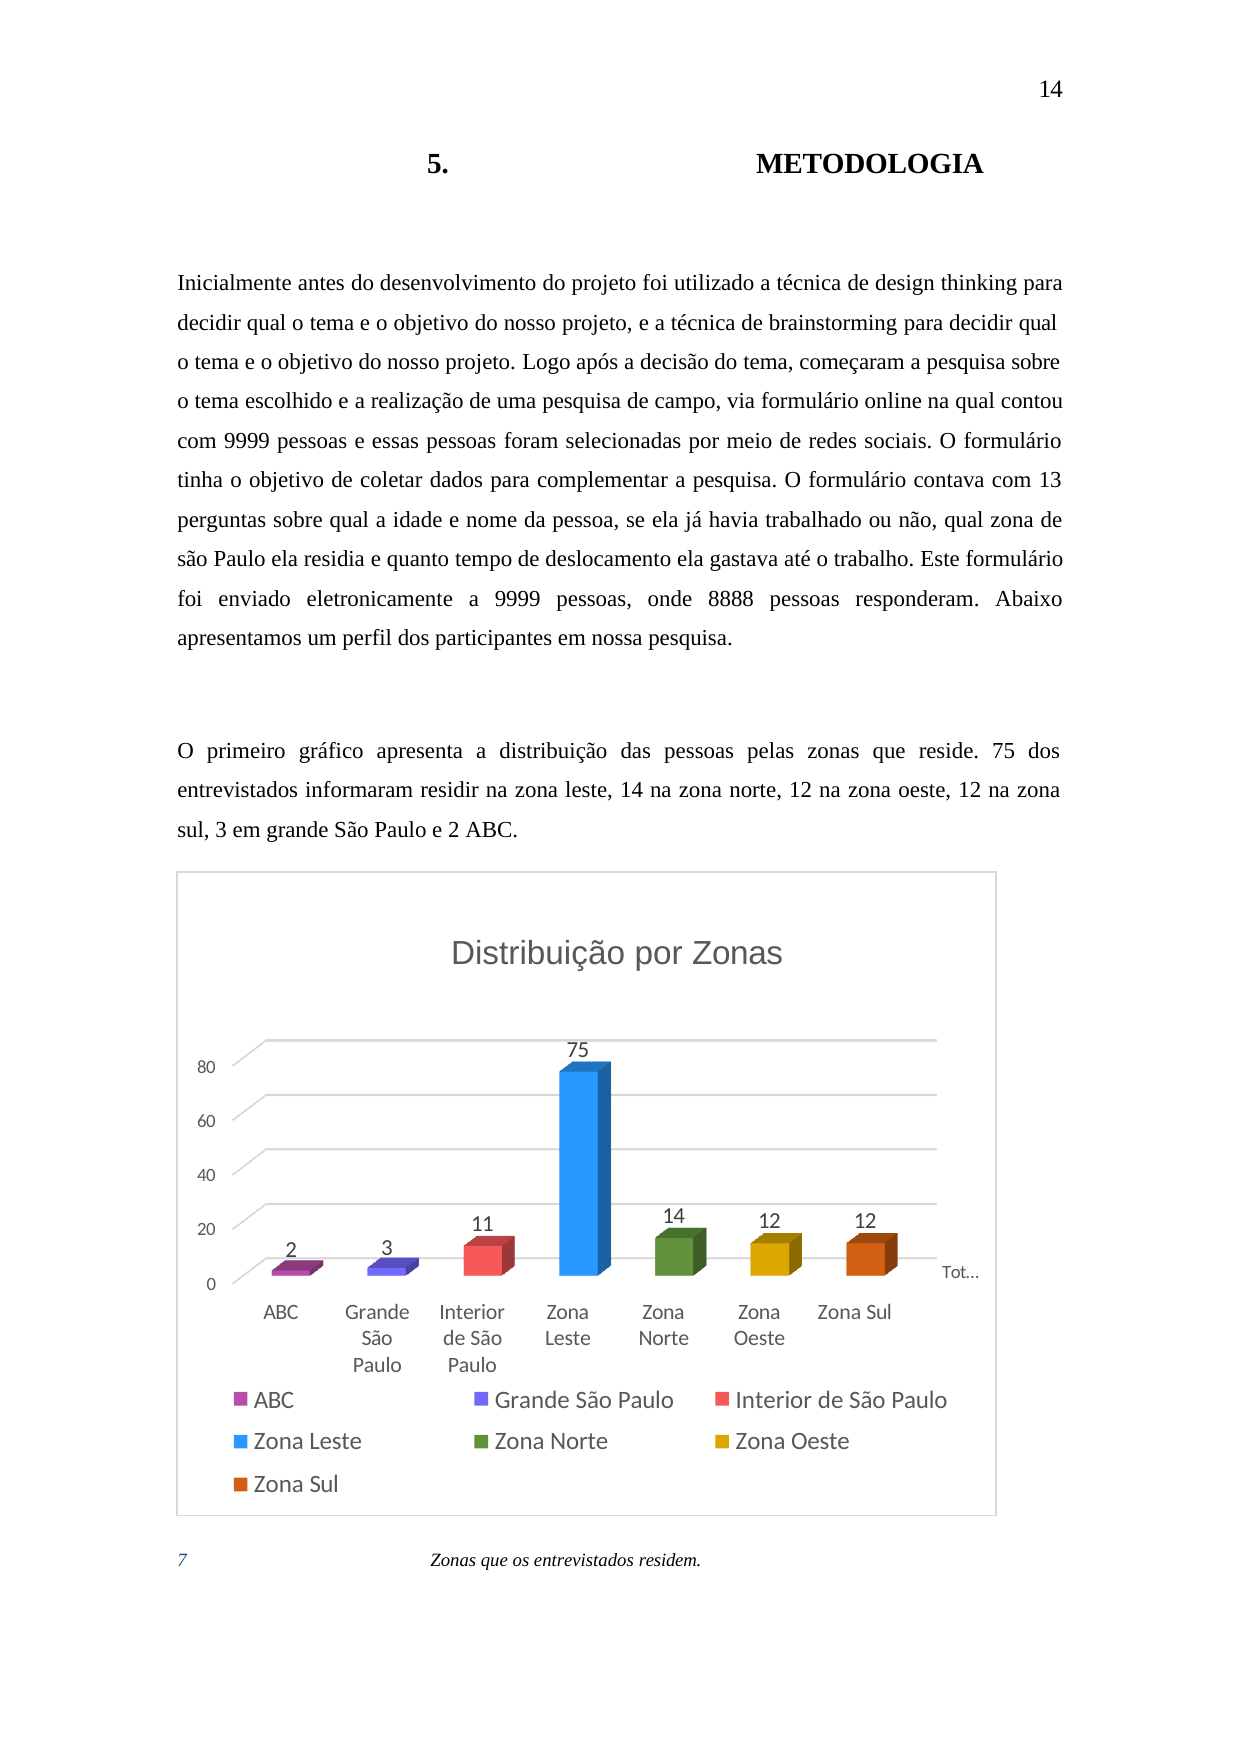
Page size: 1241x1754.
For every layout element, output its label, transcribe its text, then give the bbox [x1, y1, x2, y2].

list Zonas que os entrevistados residem. [177, 1549, 1234, 1570]
text Inicialmente antes do desenvolvimento do projeto foi utilizado a técnica de design thinking para decidir qual o tema e o objetivo do nosso projeto, e a técnica de brainstorming para decidir qual [177, 269, 1063, 335]
text O primeiro gráfico apresenta a distribuição das pessoas pelas zonas que reside. 75 dos entrevistados informaram residir na zona leste, 14 na zona norte, 12 na zona oeste, 12 na zona sul, 3 em grande São Paulo e 2 ABC. [177, 737, 1062, 842]
text o tema e o objetivo do nosso projeto. Logo após a decisão do tema, começaram a pesquisa sobre [177, 348, 1234, 375]
subtitle METODOLOGIA [177, 146, 1234, 180]
picture [231, 1039, 937, 1284]
text o tema escolhido e a realização de uma pesquisa de campo, via formulário online na qual contou com 9999 pessoas e essas pessoas foram selecionadas por meio de redes sociais. O formulário tinha o objetivo de coletar dados para complementar a pesquisa. O formulário contava com 13 perguntas sobre qual a idade e nome da pessoa, se ela já havia trabalhado ou não, qual zona de são Paulo ela residia e quanto tempo de deslocamento ela gastava até o trabalho. Este formulário foi enviado eletronicamente a 9999 pessoas, onde 8888 pessoas responderam. Abaixo apresentamos um perfil dos participantes em nossa pesquisa. [177, 387, 1063, 651]
